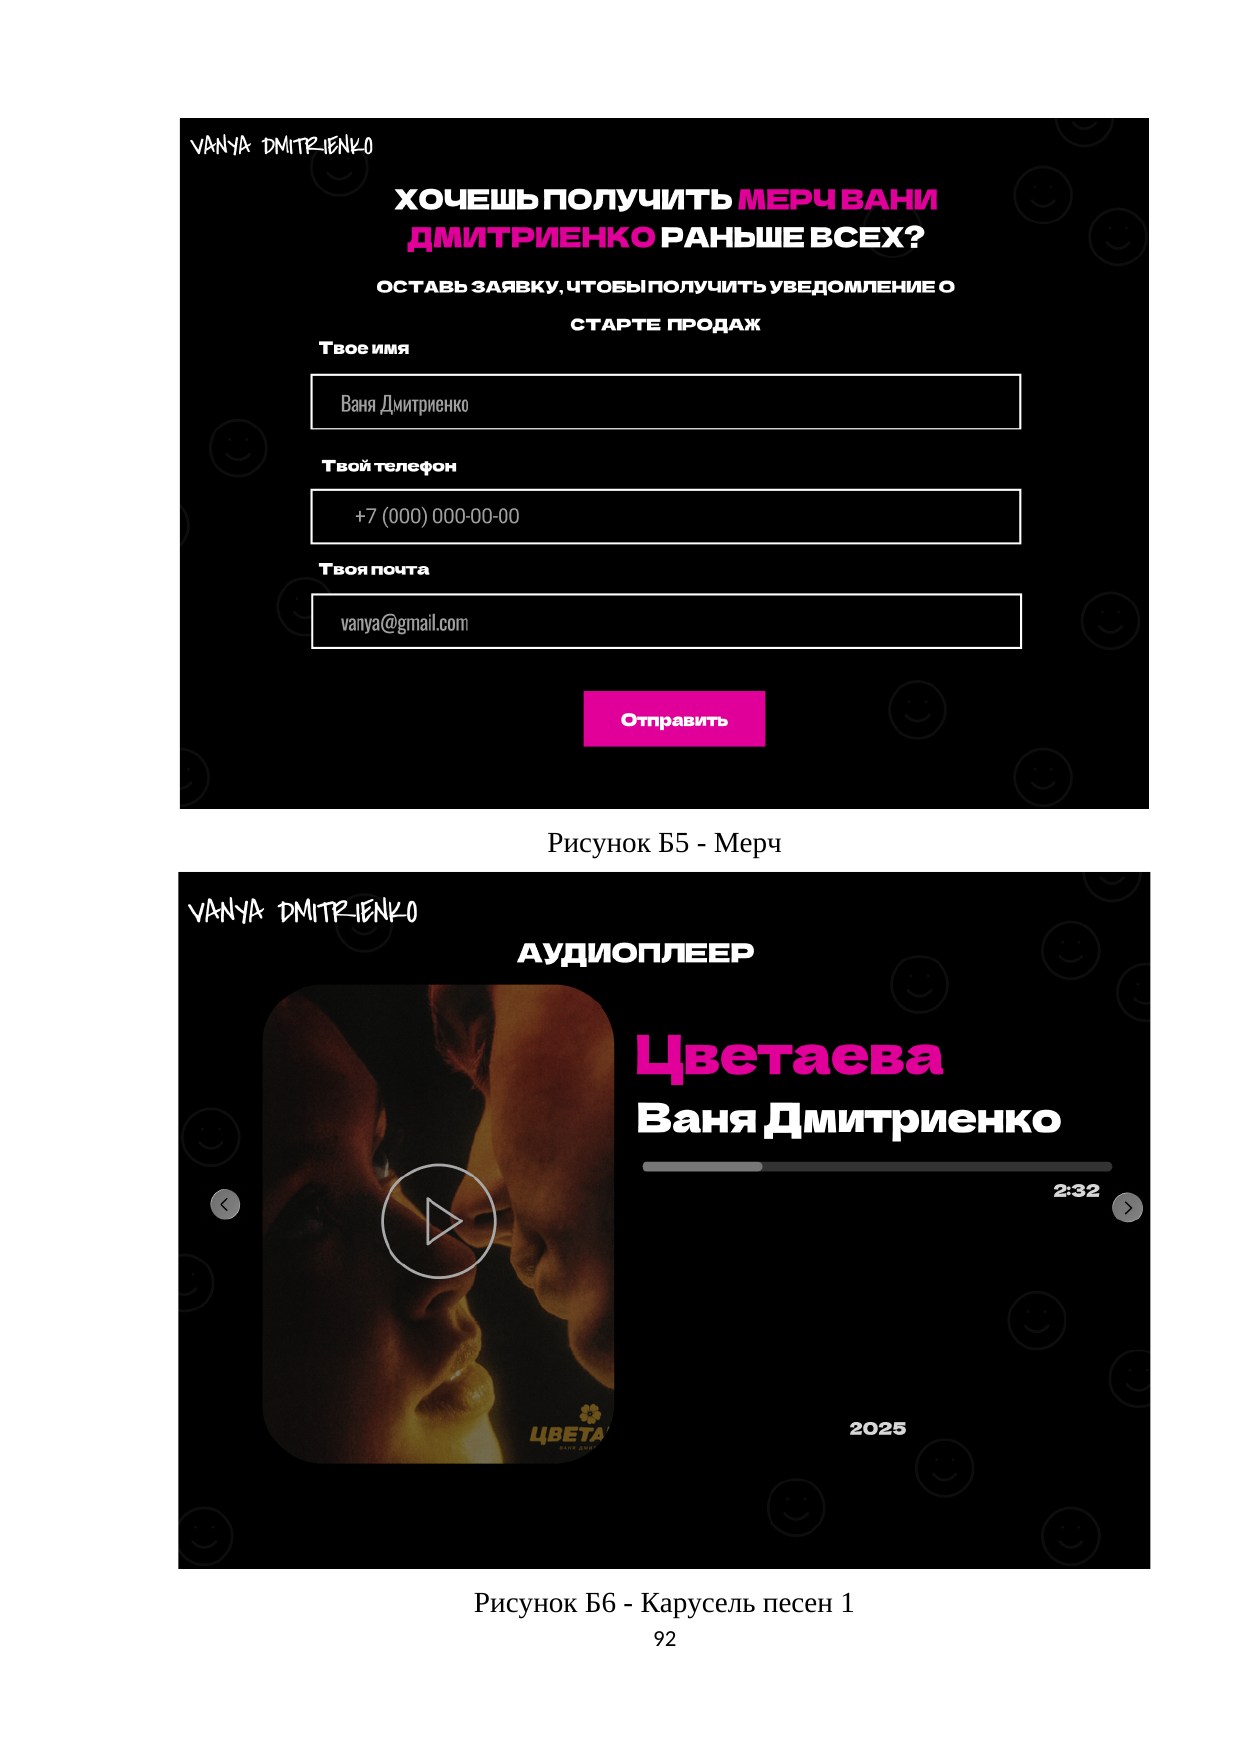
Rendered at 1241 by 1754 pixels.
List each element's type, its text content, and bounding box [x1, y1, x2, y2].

picture [178, 871, 1151, 1569]
text Рисунок Б5 - Мерч [177, 826, 1152, 859]
text Рисунок Б6 - Карусель песен 1 [177, 1585, 1152, 1619]
picture [179, 118, 1149, 809]
